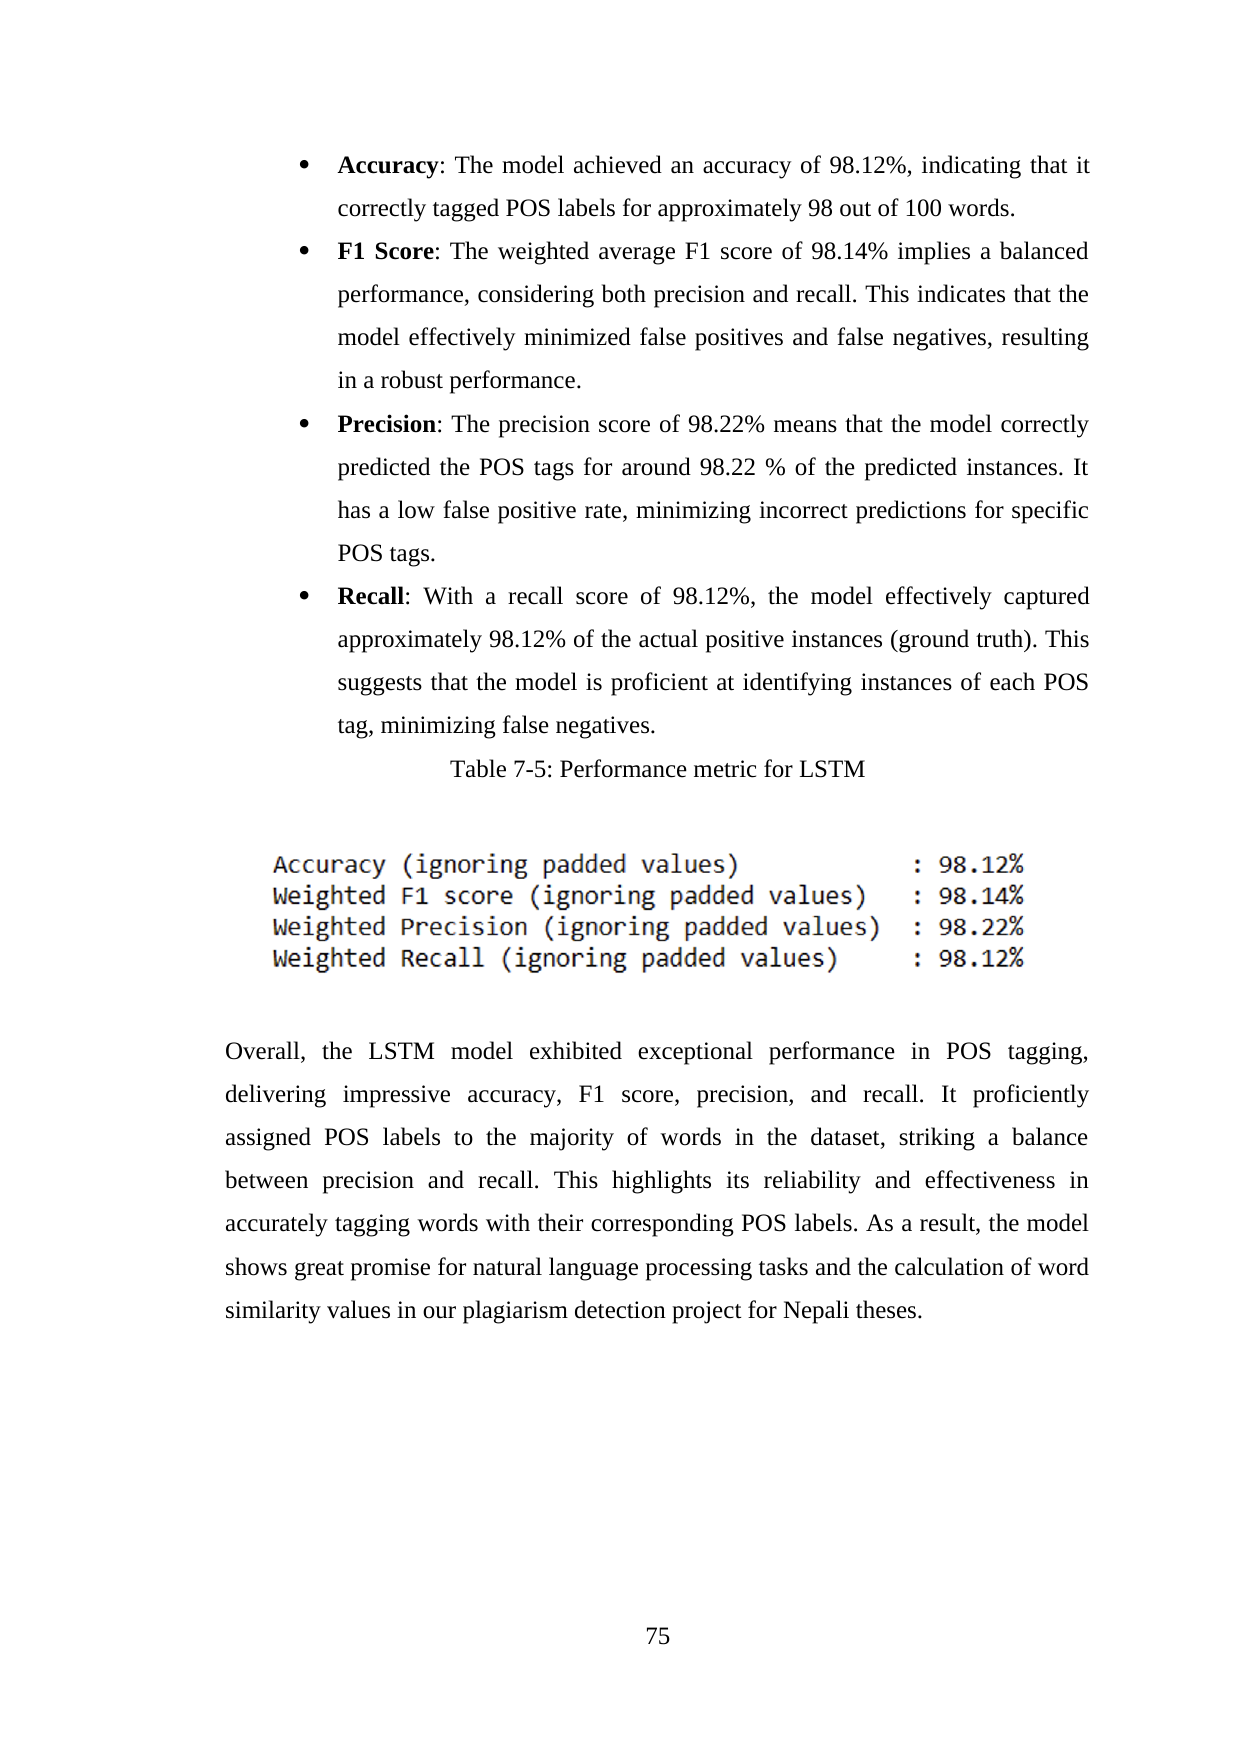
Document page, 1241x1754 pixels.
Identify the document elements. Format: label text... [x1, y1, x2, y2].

list Recall: With a recall score of 98.12%, the model effectively captured approximately 98.12% of the actual positive instances (ground truth). This suggests that the model is proficient at identifying instances of each POS tag, minimizing false negatives. [300, 581, 1090, 739]
list F1 Score: The weighted average F1 score of 98.14% implies a balanced performance, considering both precision and recall. This indicates that the model effectively minimized false positives and false negatives, resulting in a robust performance. [300, 236, 1090, 394]
list Accuracy: The model achieved an accuracy of 98.12%, indicating that it correctly tagged POS labels for approximately 98 out of 100 words. [300, 150, 1090, 222]
text Overall, the LSTM model exhibited exceptional performance in POS tagging, delivering impressive accuracy, F1 score, precision, and recall. It proficiently assigned POS labels to the majority of words in the dataset, striking a balance between precision and recall. This highlights its reliability and effectiveness in accurately tagging words with their corresponding POS labels. As a result, the model shows great promise for natural language processing tasks and the calculation of word similarity values in our plagiarism detection project for Nepali theses. [225, 1036, 1090, 1323]
list Precision: The precision score of 98.22% means that the model correctly predicted the POS tags for around 98.22 % of the predicted instances. It has a low false positive rate, minimizing incorrect predictions for specific POS tags. [300, 409, 1090, 567]
picture [225, 820, 1091, 985]
